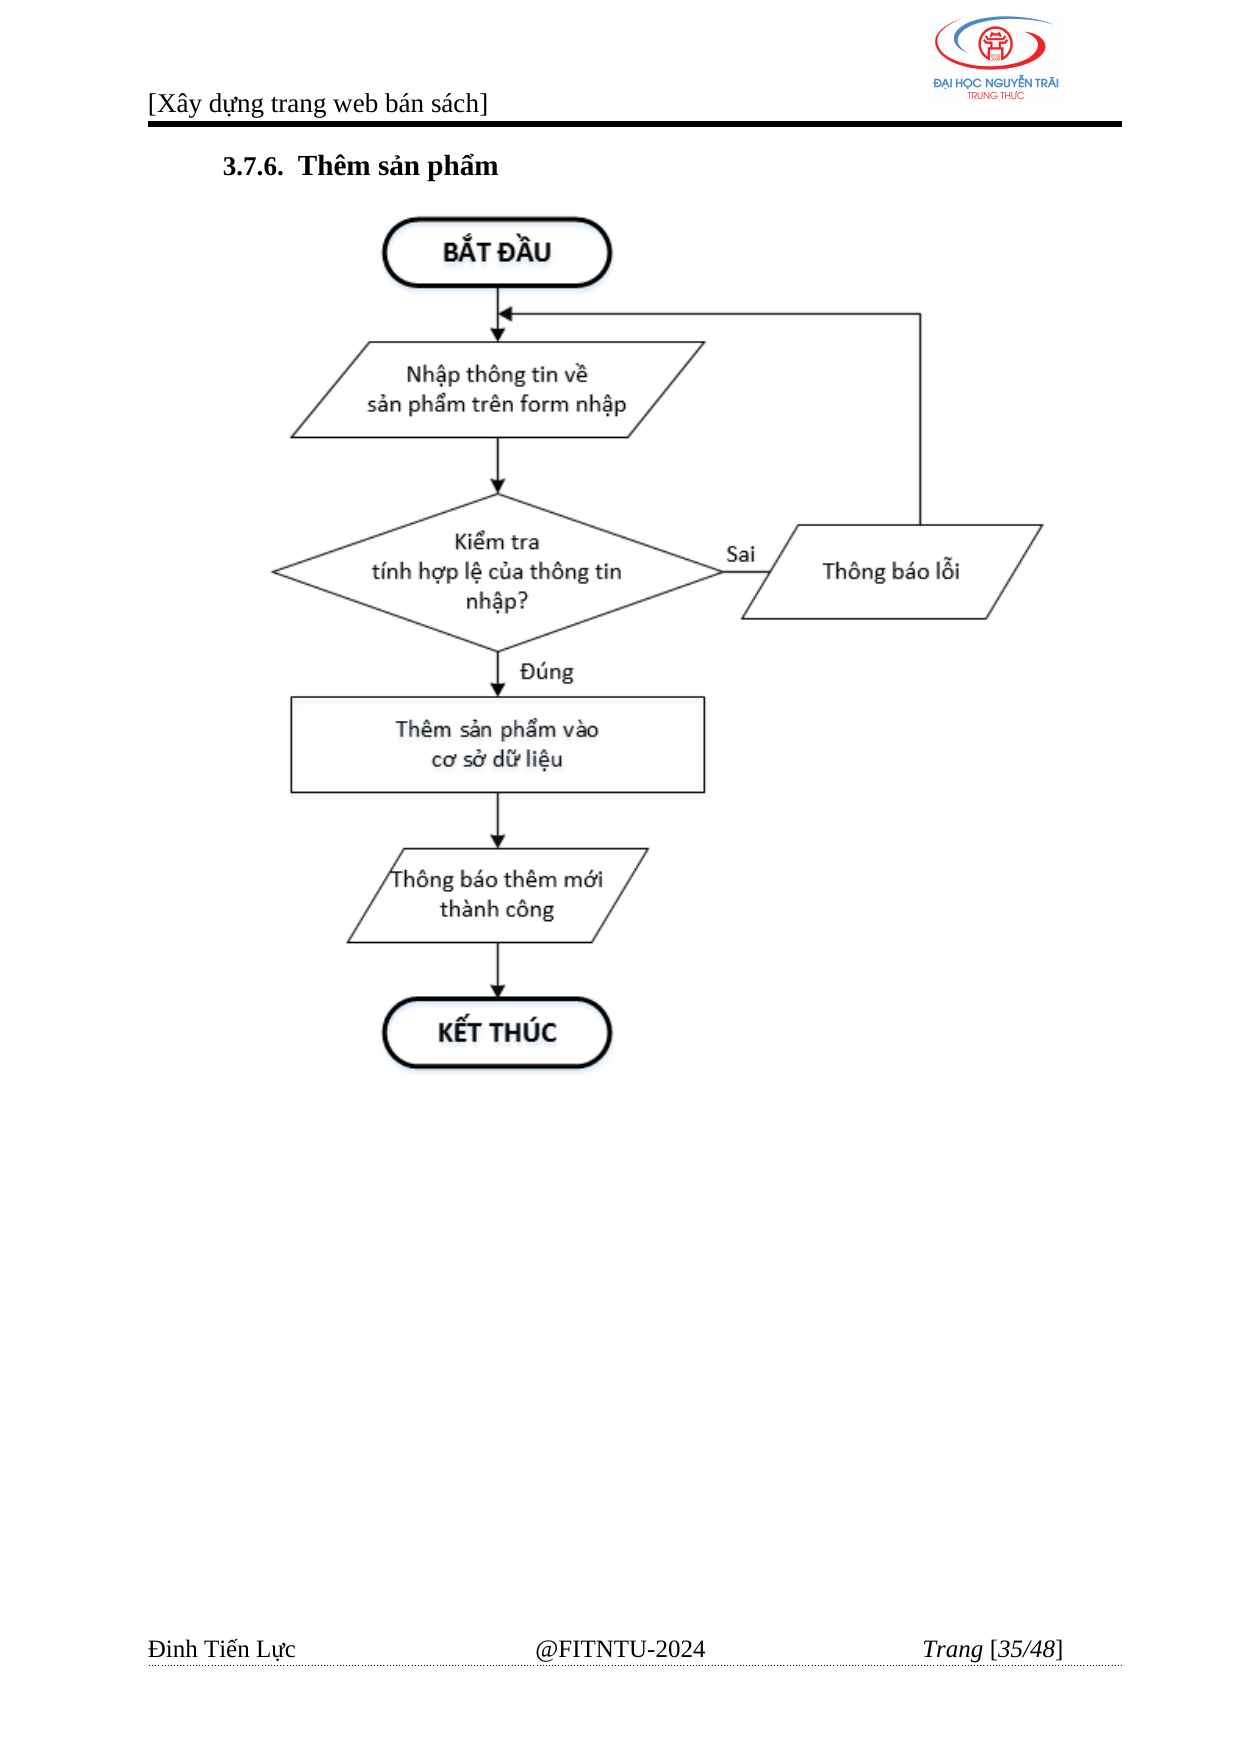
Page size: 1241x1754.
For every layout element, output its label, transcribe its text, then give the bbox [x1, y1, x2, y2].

subtitle Thêm sản phẩm [223, 148, 1122, 181]
picture [211, 193, 1059, 1089]
picture [926, 11, 1065, 104]
